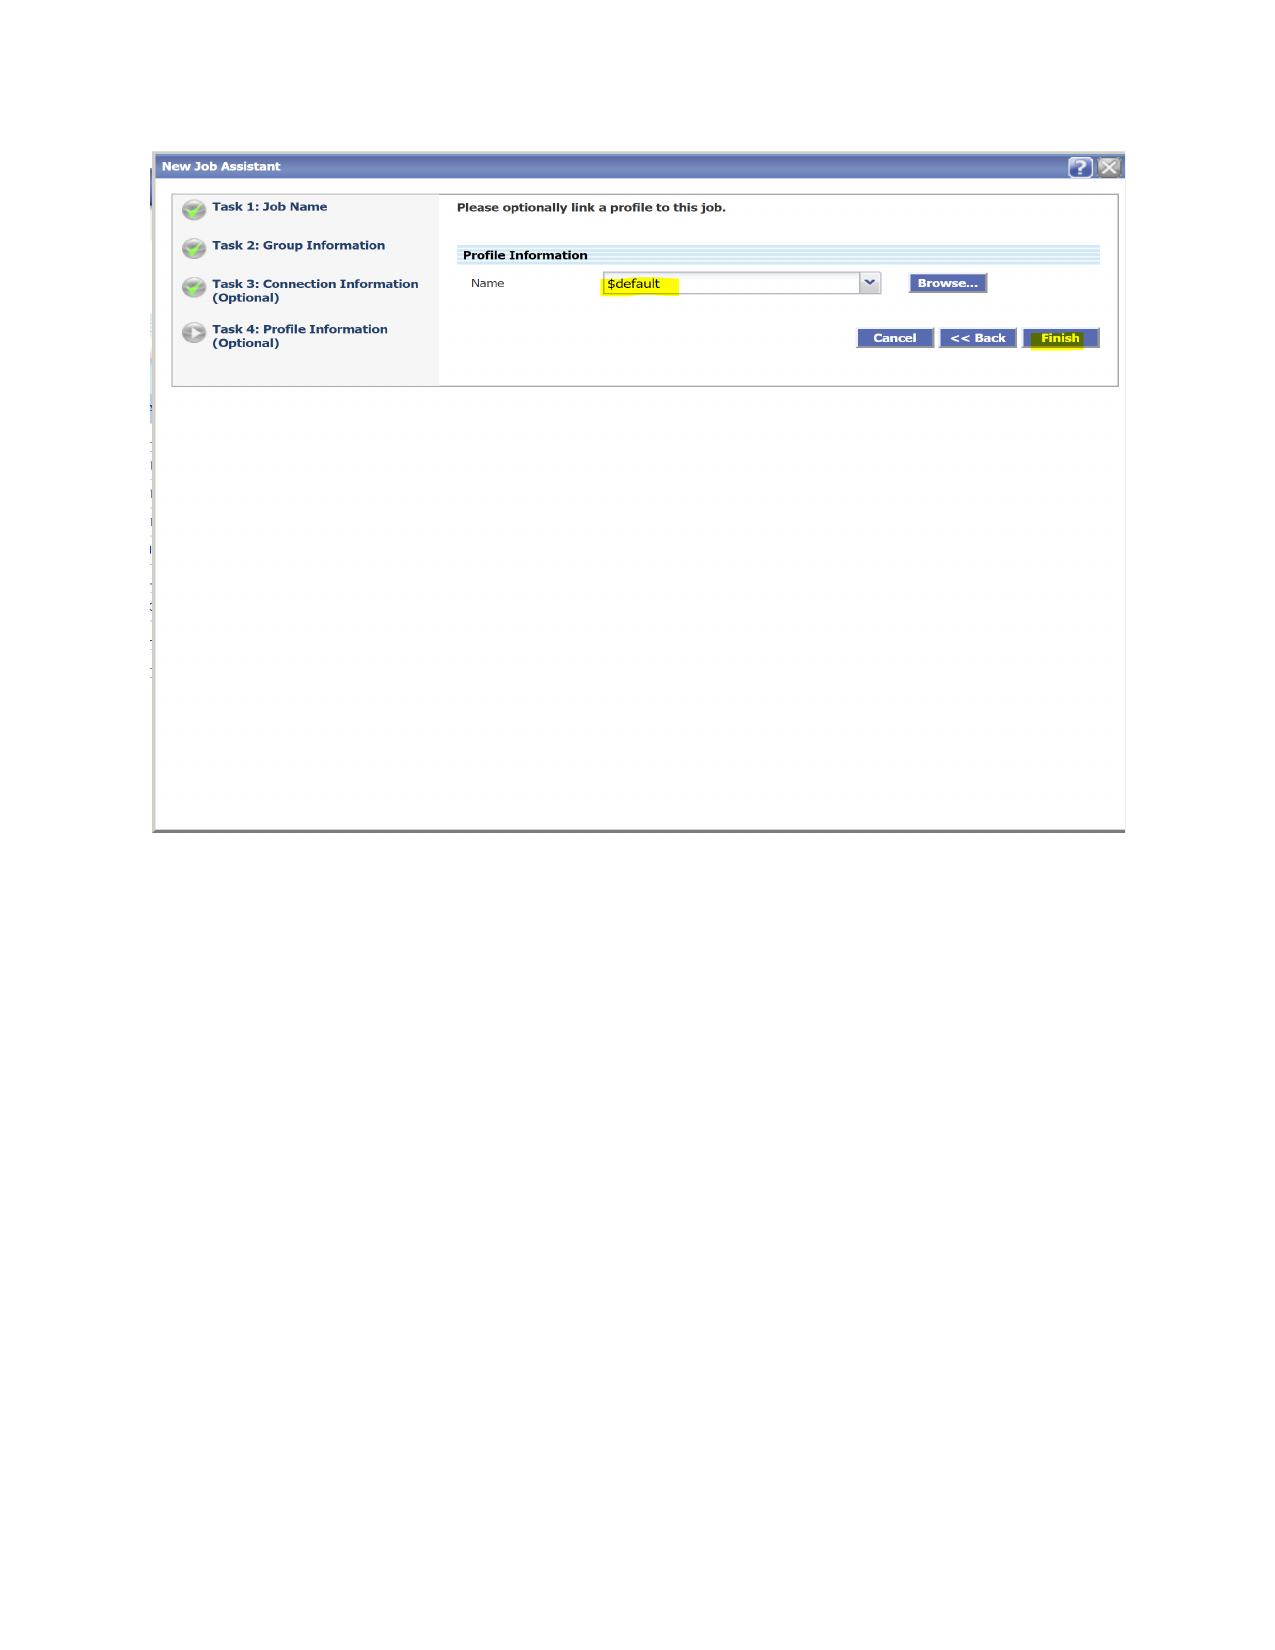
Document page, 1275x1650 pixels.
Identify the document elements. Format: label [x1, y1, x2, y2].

picture [150, 150, 1125, 834]
